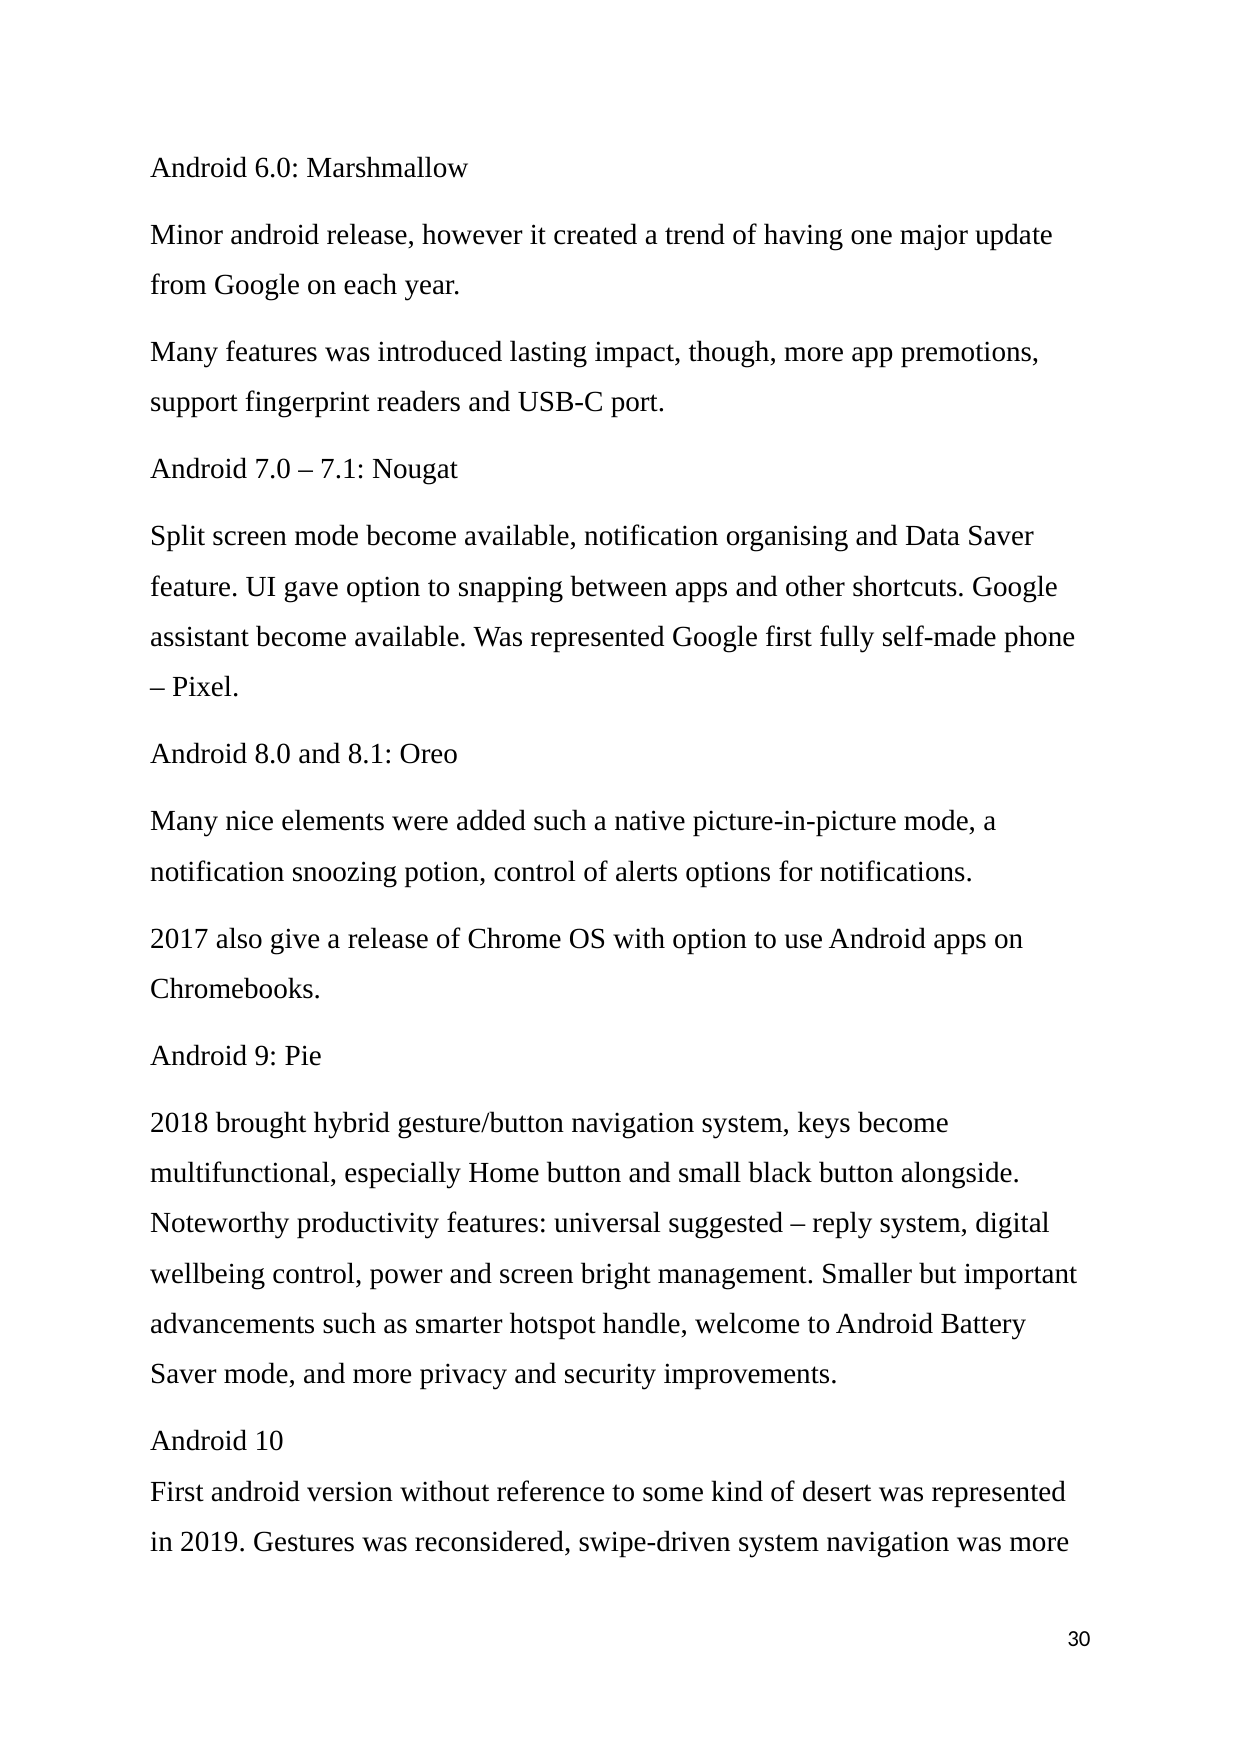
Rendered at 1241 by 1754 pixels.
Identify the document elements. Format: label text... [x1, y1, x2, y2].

text Android 9: Pie [150, 1038, 1090, 1072]
text 2017 also give a release of Chrome OS with option to use Android apps on Chromebooks. [150, 921, 1090, 1004]
text Android 8.0 and 8.1: Oreo [150, 736, 1090, 770]
text 2018 brought hybrid gesture/button navigation system, keys become multifunctional, especially Home button and small black button alongside. Noteworthy productivity features: universal suggested – reply system, digital wellbeing control, power and screen bright management. Smaller but important advancements such as smarter hotspot handle, welcome to Android Battery Saver mode, and more privacy and security improvements. [150, 1105, 1090, 1390]
text Many features was introduced lasting impact, though, more app premotions, support fingerprint readers and USB-C port. [150, 334, 1090, 418]
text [150, 1423, 1090, 1558]
text Android 7.0 – 7.1: Nougat [150, 452, 1090, 485]
text Minor android release, however it created a trend of having one major update from Google on each year. [150, 217, 1090, 301]
text Many nice elements were added such a native picture-in-picture mode, a notification snoozing potion, control of alerts options for notifications. [150, 803, 1090, 887]
text Android 6.0: Marshmallow [150, 150, 1090, 183]
text Split screen mode become available, notification organising and Data Saver feature. UI gave option to snapping between apps and other shortcuts. Google assistant become available. Was represented Google first fully self-made phone – Pixel. [150, 518, 1090, 703]
